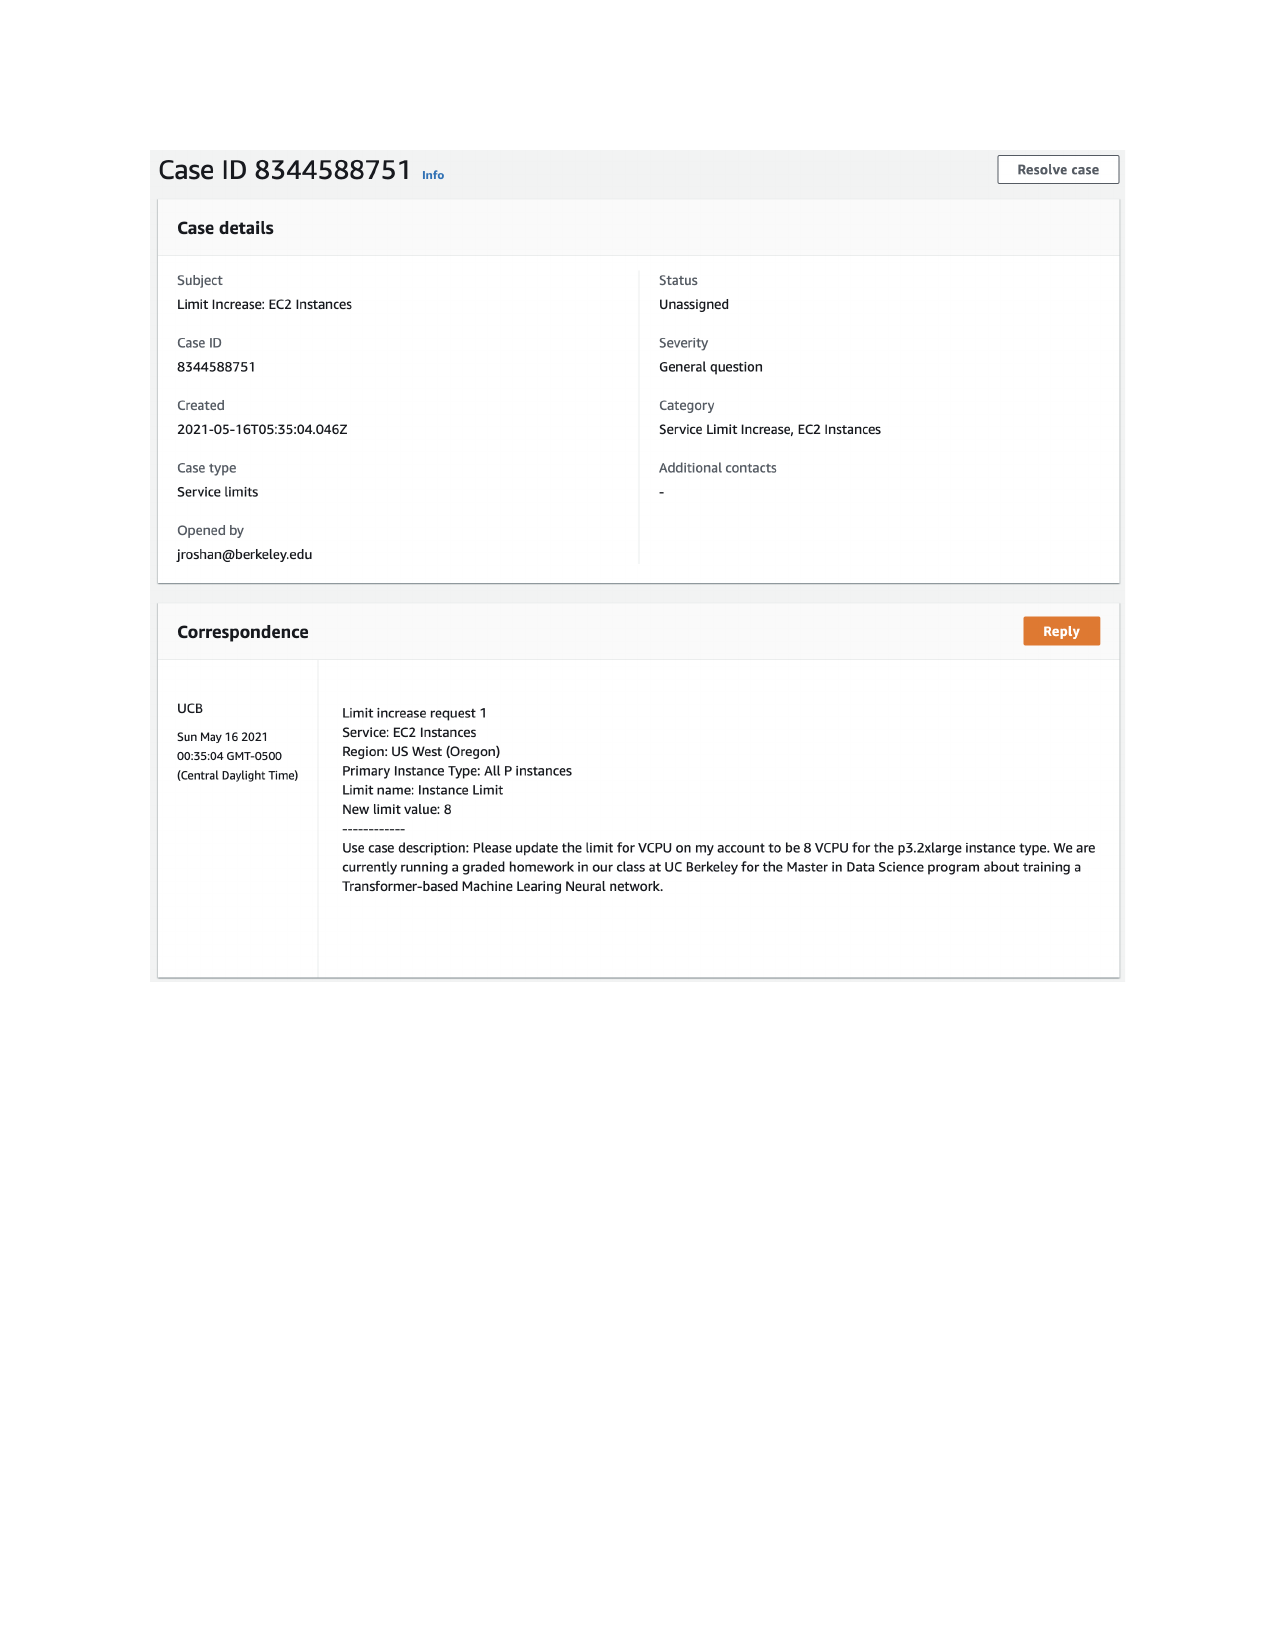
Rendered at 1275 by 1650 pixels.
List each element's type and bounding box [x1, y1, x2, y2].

picture [150, 150, 1125, 982]
